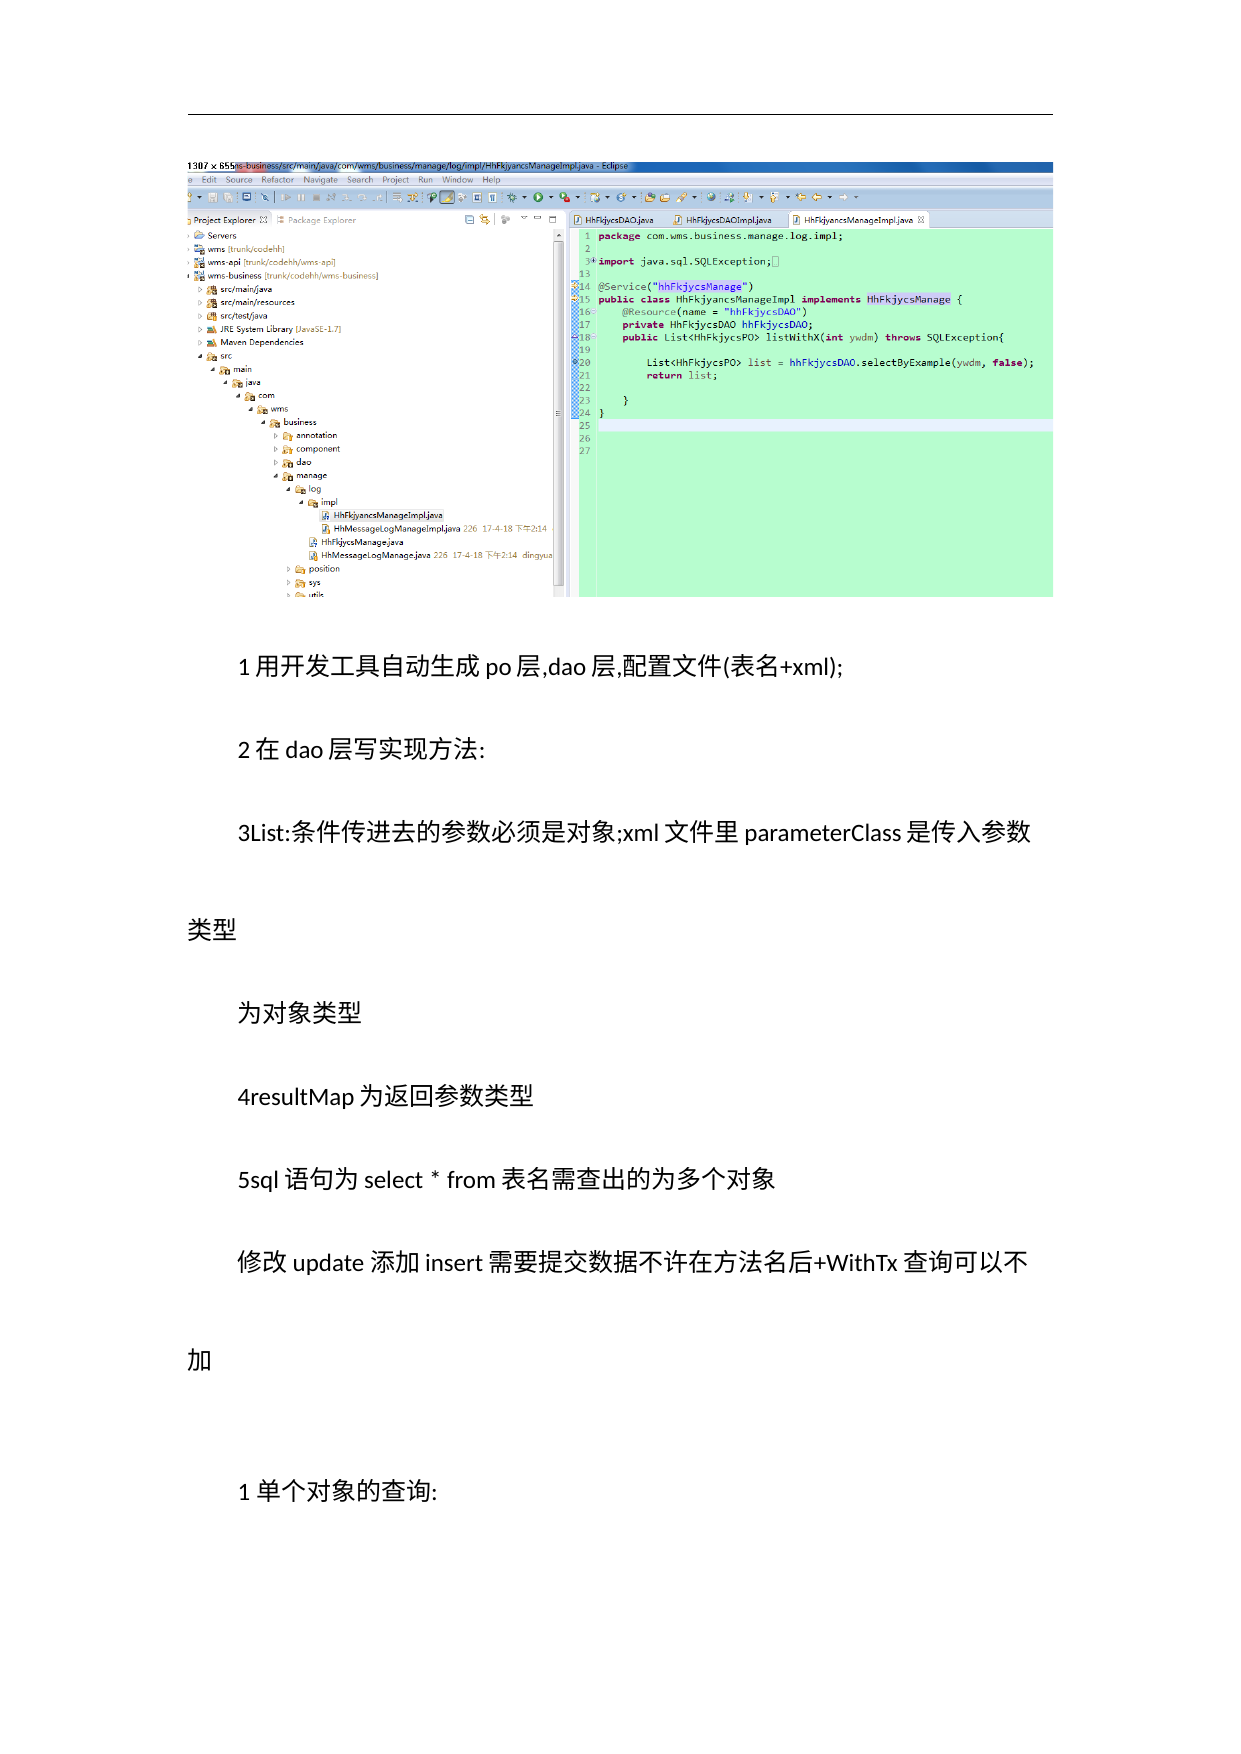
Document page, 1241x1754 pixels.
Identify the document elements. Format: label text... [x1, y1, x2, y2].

text 1 单个对象的查询: [187, 1457, 1053, 1522]
text 4resultMap为返回参数类型 [187, 1062, 1053, 1127]
text 为对象类型 [187, 979, 1053, 1044]
text 2在dao层写实现方法: [187, 715, 1053, 780]
text 5sql语句为select * from 表名需查出的为多个对象 [187, 1145, 1053, 1210]
text 修改update 添加insert 需要提交数据不许在方法名后+WithTx 查询可以不加 [187, 1228, 1053, 1391]
text 1用开发工具自动生成po层,dao层,配置文件(表名+xml); [187, 632, 1053, 697]
text 3List:条件传进去的参数必须是对象;xml文件里parameterClass是传入参数类型 [187, 798, 1053, 961]
picture [187, 162, 1054, 597]
